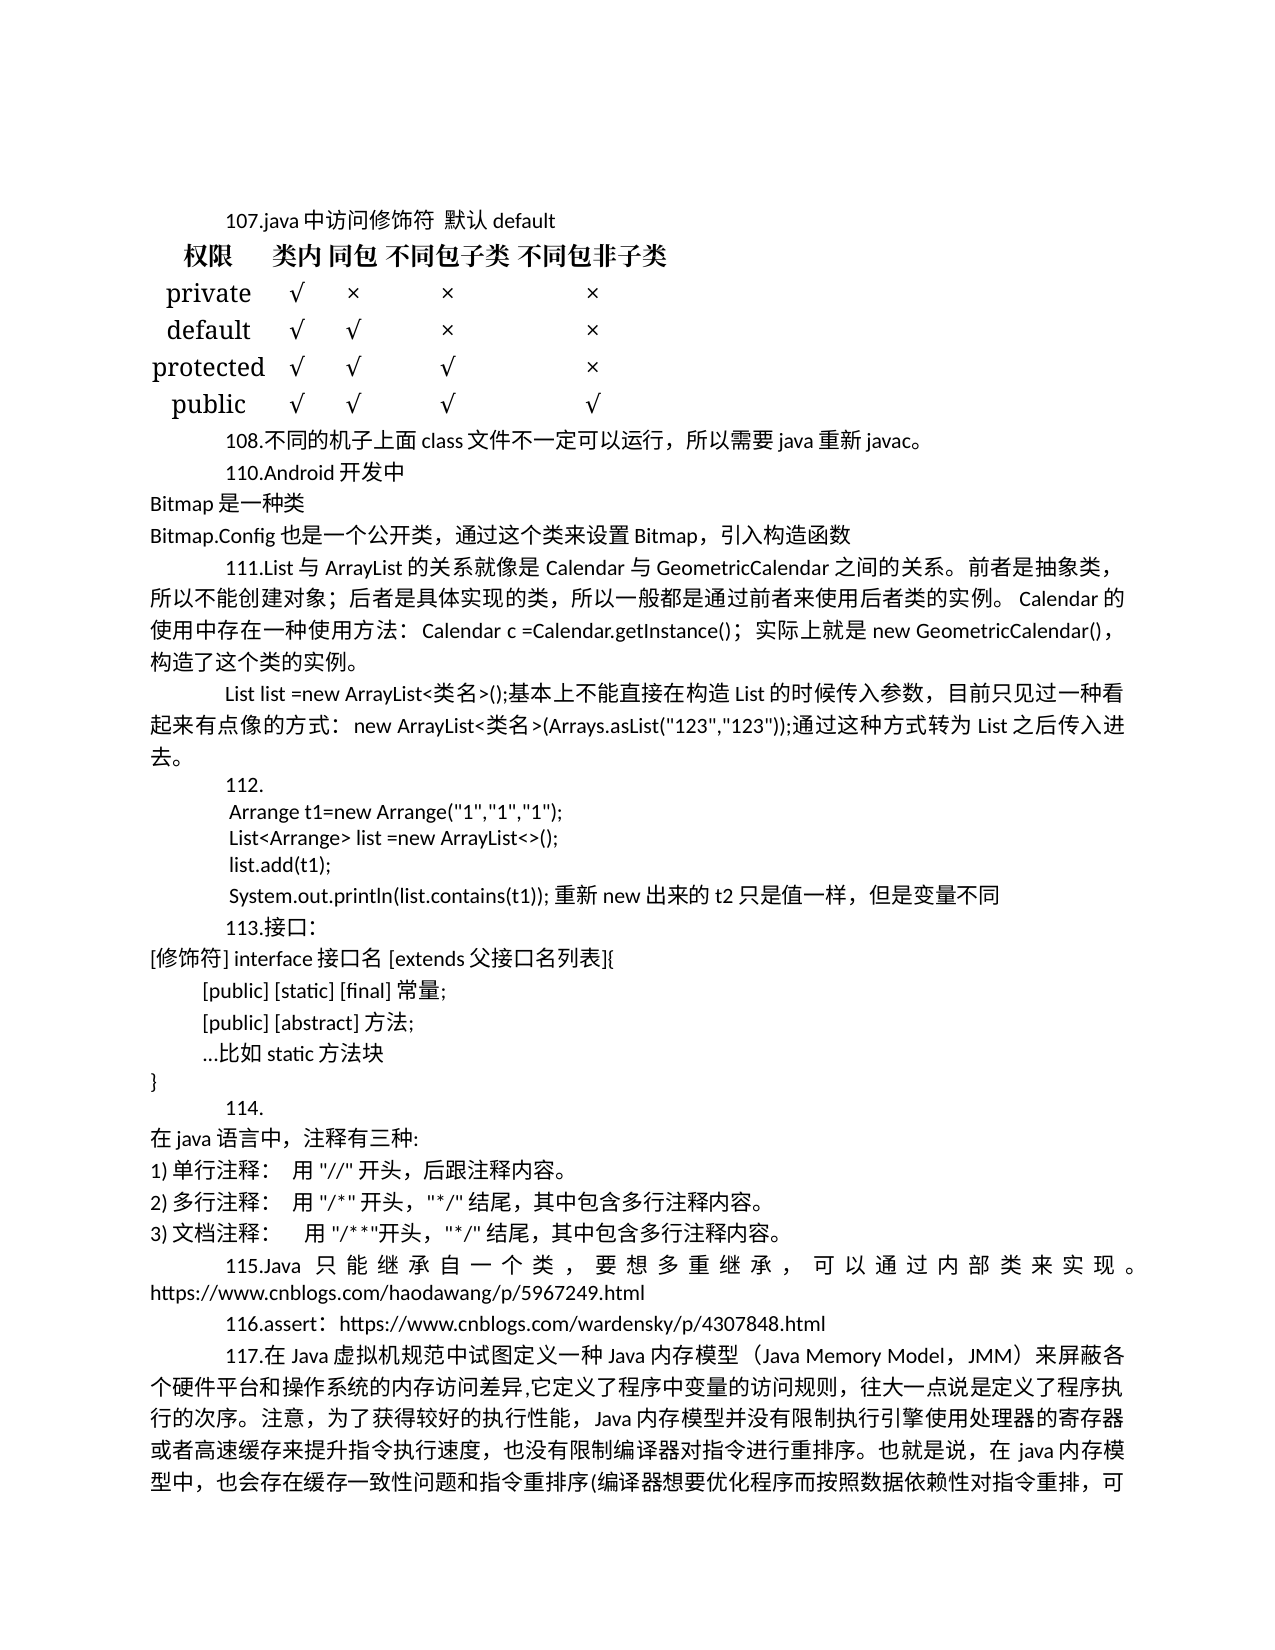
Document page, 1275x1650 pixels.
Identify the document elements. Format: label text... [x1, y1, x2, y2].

text 108.不同的机子上面class文件不一定可以运行，所以需要java重新javac。 [150, 423, 1125, 454]
text 115.Java只能继承自一个类，要想多重继承，可以通过内部类来实现。https://www.cnblogs.com/haodawang/p/5967249.html [150, 1248, 1125, 1306]
text 116.assert：https://www.cnblogs.com/wardensky/p/4307848.html [150, 1306, 1125, 1338]
text 110.Android开发中 [150, 454, 1125, 486]
text 112. [150, 771, 1125, 798]
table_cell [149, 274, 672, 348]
text System.out.println(list.contains(t1)); 重新new出来的t2只是值一样，但是变量不同 [150, 878, 1125, 909]
text [public] [abstract] 方法; [150, 1004, 1125, 1036]
text 在java语言中，注释有三种: [150, 1121, 1125, 1153]
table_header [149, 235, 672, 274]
text [修饰符] interface 接口名 [extends 父接口名列表]{ [150, 941, 1125, 973]
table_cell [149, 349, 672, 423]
text 114. [150, 1094, 1125, 1121]
text Arrange t1=new Arrange("1","1","1"); [150, 798, 1125, 824]
text 1) 单行注释： 用 "//" 开头，后跟注释内容。 [150, 1153, 1125, 1184]
text 107.java中访问修饰符 默认default [150, 203, 1125, 235]
text Bitmap.Config也是一个公开类，通过这个类来设置Bitmap，引入构造函数 [150, 518, 1125, 549]
text 2) 多行注释： 用 "/*" 开头，"*/" 结尾，其中包含多行注释内容。 [150, 1184, 1125, 1216]
text 113.接口： [150, 909, 1125, 941]
text List list =new ArrayList<类名>();基本上不能直接在构造List的时候传入参数，目前只见过一种看起来有点像的方式：new ArrayList<类名>(Arrays.asList("123","123"));通过这种方式转为List之后传入进去。 [150, 676, 1125, 771]
text ...比如static方法块 [150, 1036, 1125, 1068]
text list.add(t1); [150, 851, 1125, 878]
text 111.List与ArrayList的关系就像是Calendar与GeometricCalendar之间的关系。前者是抽象类，所以不能创建对象；后者是具体实现的类，所以一般都是通过前者来使用后者类的实例。Calendar的使用中存在一种使用方法：Calendar c =Calendar.getInstance()；实际上就是new GeometricCalendar()，构造了这个类的实例。 [150, 549, 1125, 676]
text List<Arrange> list =new ArrayList<>(); [150, 824, 1125, 851]
text } [150, 1068, 1125, 1094]
text 3) 文档注释： 用 "/**"开头，"*/" 结尾，其中包含多行注释内容。 [150, 1216, 1125, 1248]
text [150, 1338, 1125, 1496]
text Bitmap是一种类 [150, 486, 1125, 518]
text [public] [static] [final] 常量; [150, 973, 1125, 1004]
